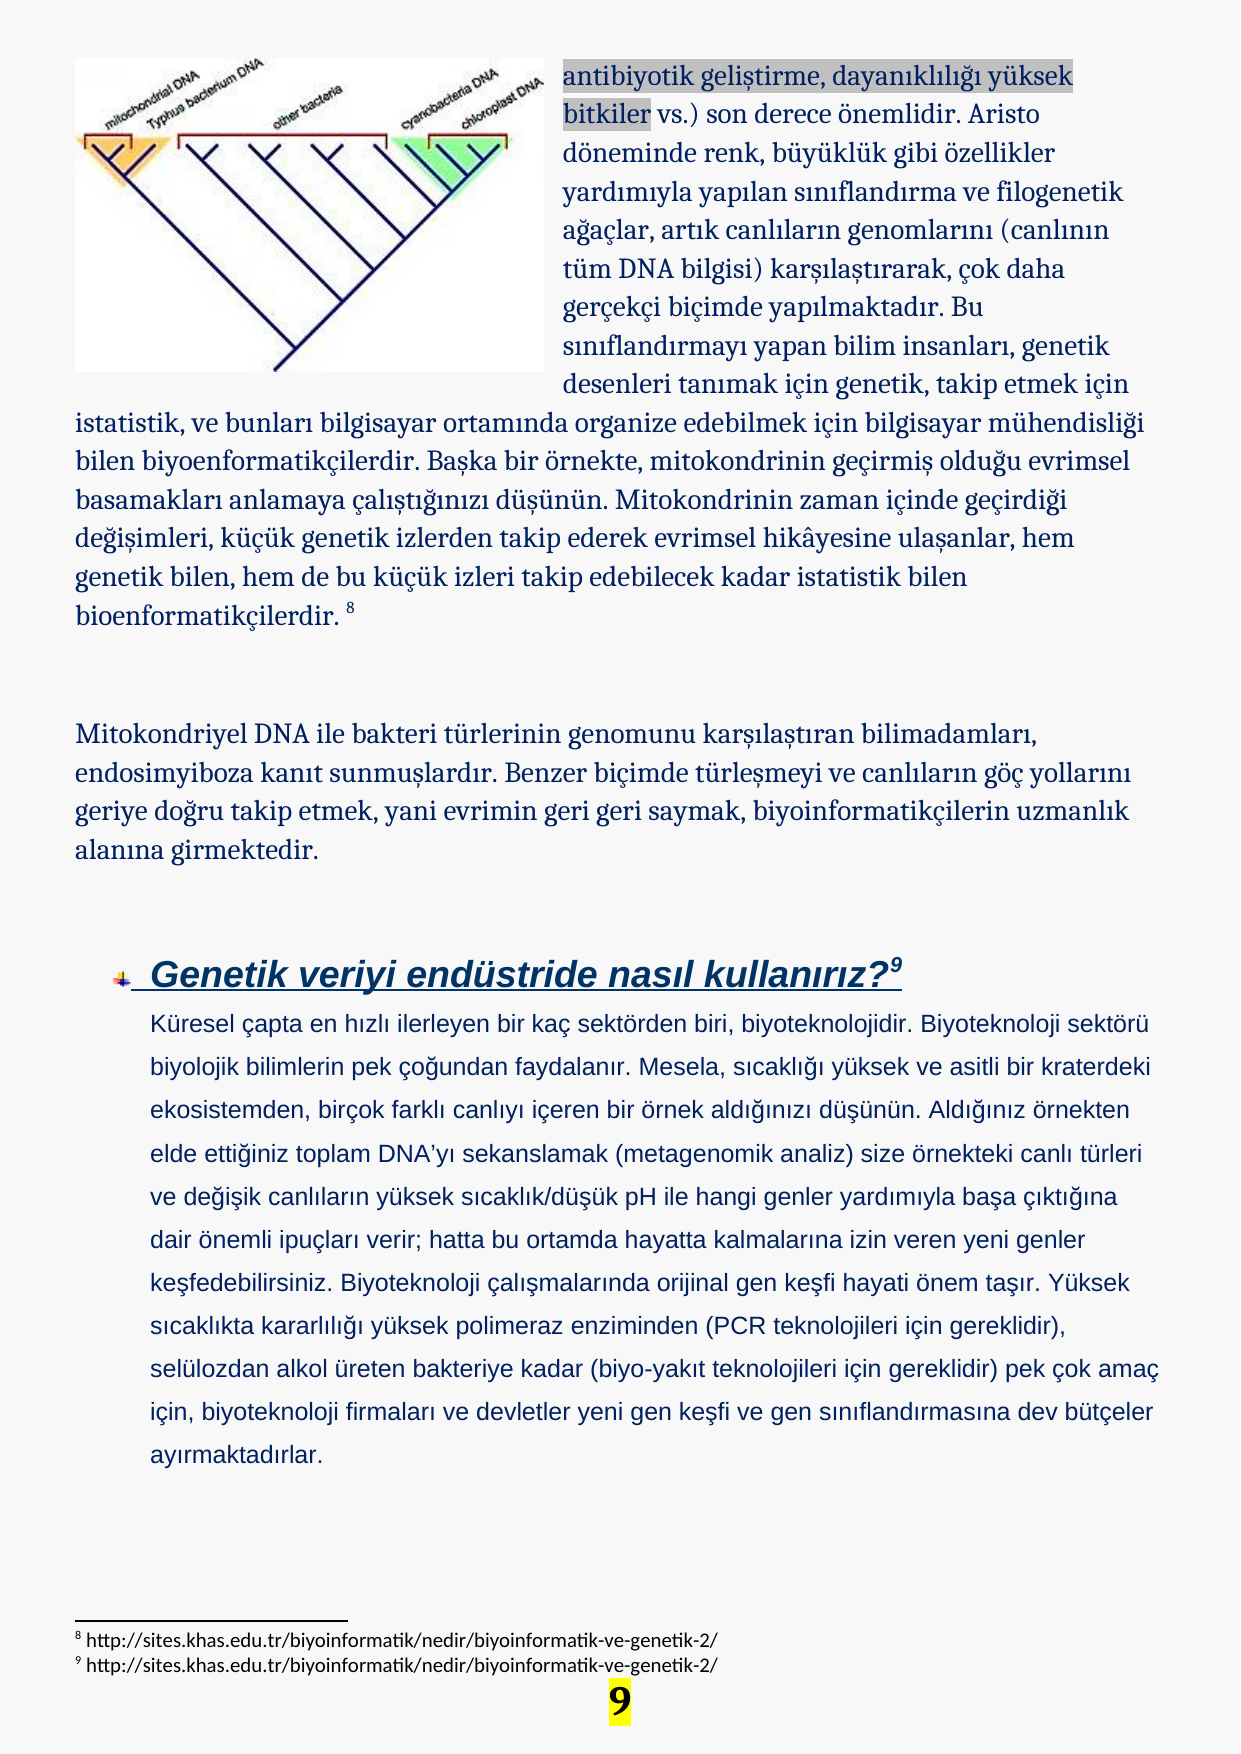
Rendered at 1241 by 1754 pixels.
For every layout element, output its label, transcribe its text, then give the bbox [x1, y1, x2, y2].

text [75, 59, 1165, 632]
picture [113, 970, 131, 987]
text Mitokondriyel DNA ile bakteri türlerinin genomunu karşılaştıran bilimadamları, endosimyiboza kanıt sunmuşlardır. Benzer biçimde türleşmeyi ve canlıların göç yollarını geriye doğru takip etmek, yani evrimin geri geri saymak, biyoinformatikçilerin uzmanlık alanına girmektedir. [75, 717, 1165, 867]
picture [75, 58, 544, 372]
list Genetik veriyi endüstride nasıl kullanırız? Küresel çapta en hızlı ilerleyen bir kaç sektörden biri, biyoteknolojidir. Biyoteknoloji sektörü biyolojik bilimlerin pek çoğundan faydalanır. Mesela, sıcaklığı yüksek ve asitli bir kraterdeki ekosistemden, birçok farklı canlıyı içeren bir örnek aldığınızı düşünün. Aldığınız örnekten elde ettiğiniz toplam DNA’yı sekanslamak (metagenomik analiz) size örnekteki canlı türleri ve değişik canlıların yüksek sıcaklık/düşük pH ile hangi genler yardımıyla başa çıktığına dair önemli ipuçları verir; hatta bu ortamda hayatta kalmalarına izin veren yeni genler keşfedebilirsiniz. Biyoteknoloji çalışmalarında orijinal gen keşfi hayati önem taşır. Yüksek sıcaklıkta kararlılığı yüksek polimeraz enziminden (PCR teknolojileri için gereklidir), selülozdan alkol üreten bakteriye kadar (biyo-yakıt teknolojileri için gereklidir) pek çok amaç için, biyoteknoloji firmaları ve devletler yeni gen keşfi ve gen sınıflandırmasına dev bütçeler ayırmaktadırlar. [112, 952, 1165, 1469]
